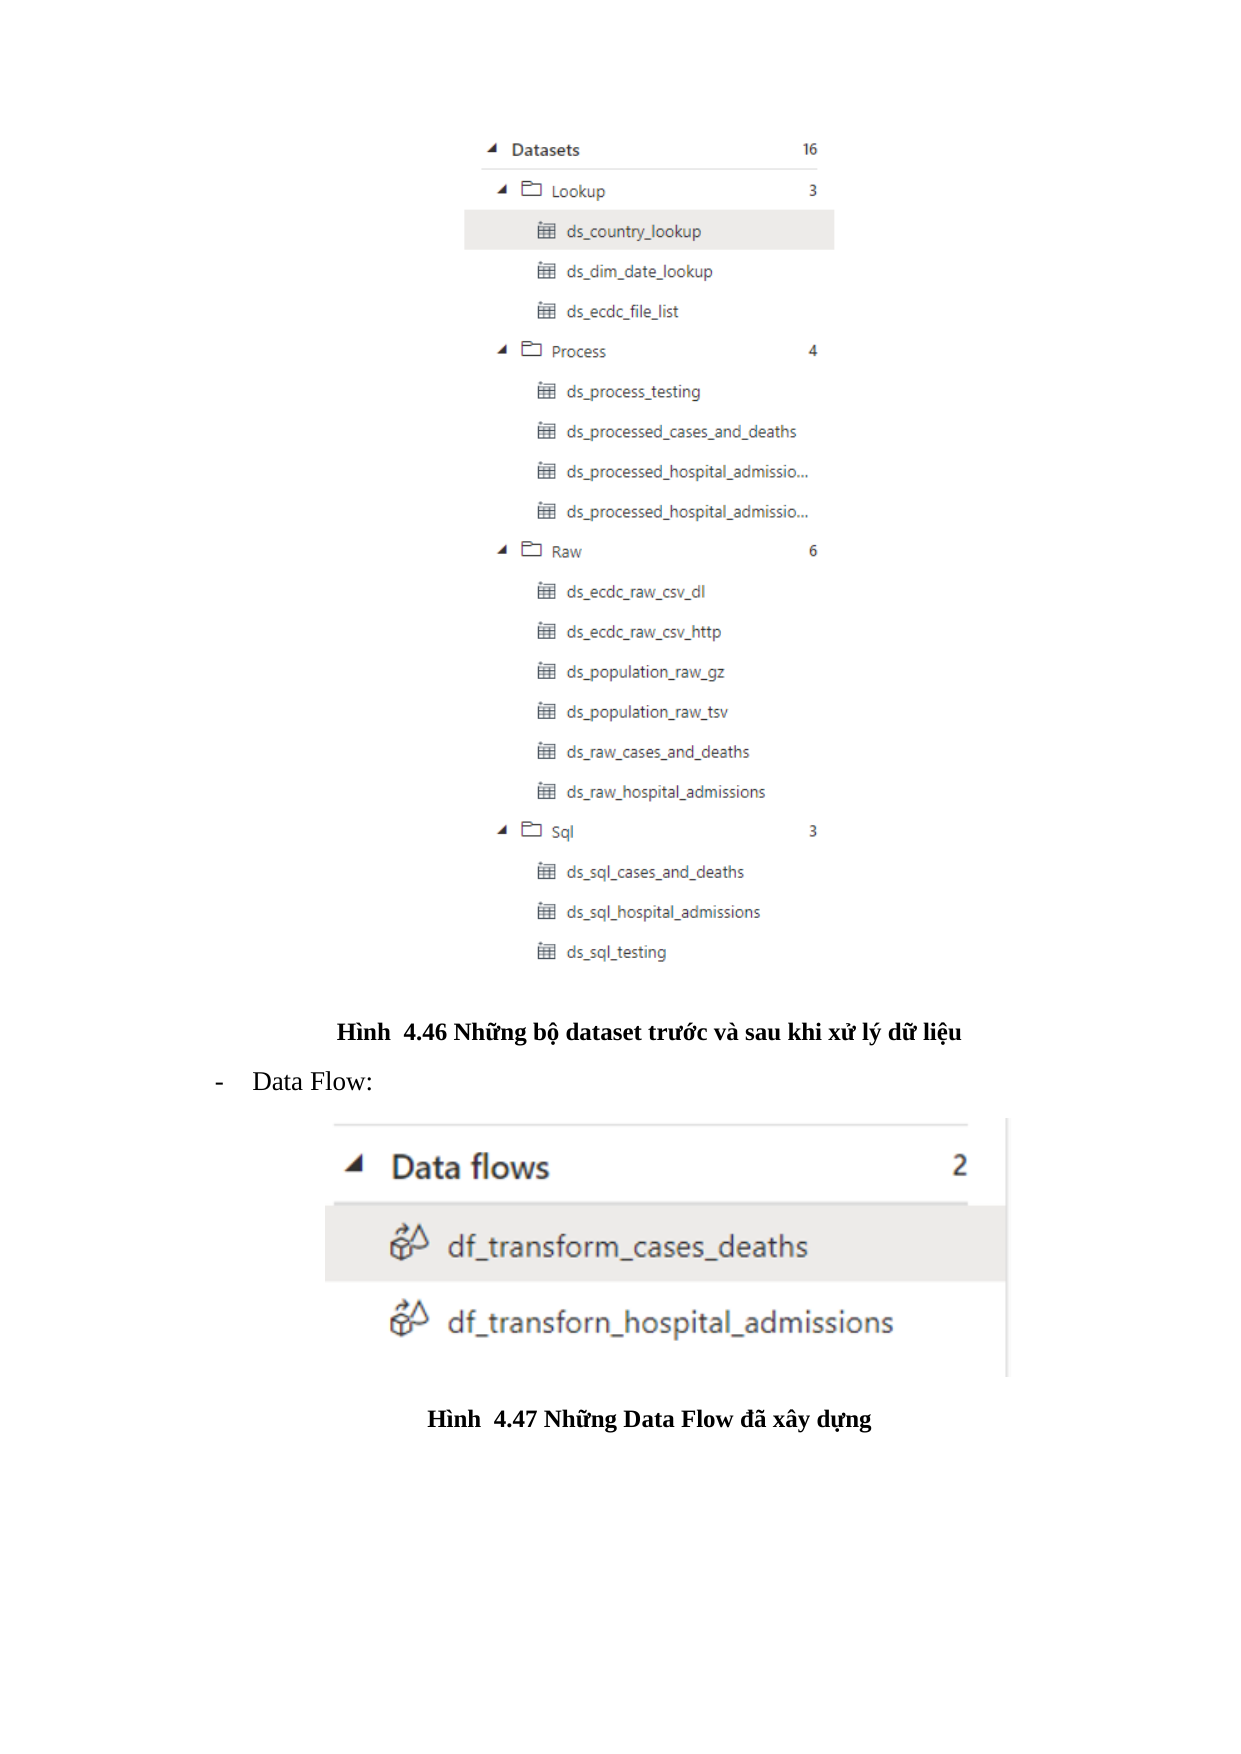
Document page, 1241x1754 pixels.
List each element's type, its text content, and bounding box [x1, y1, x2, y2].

list Data Flow: [214, 1062, 1122, 1100]
picture [325, 1118, 1012, 1377]
picture [464, 131, 835, 978]
